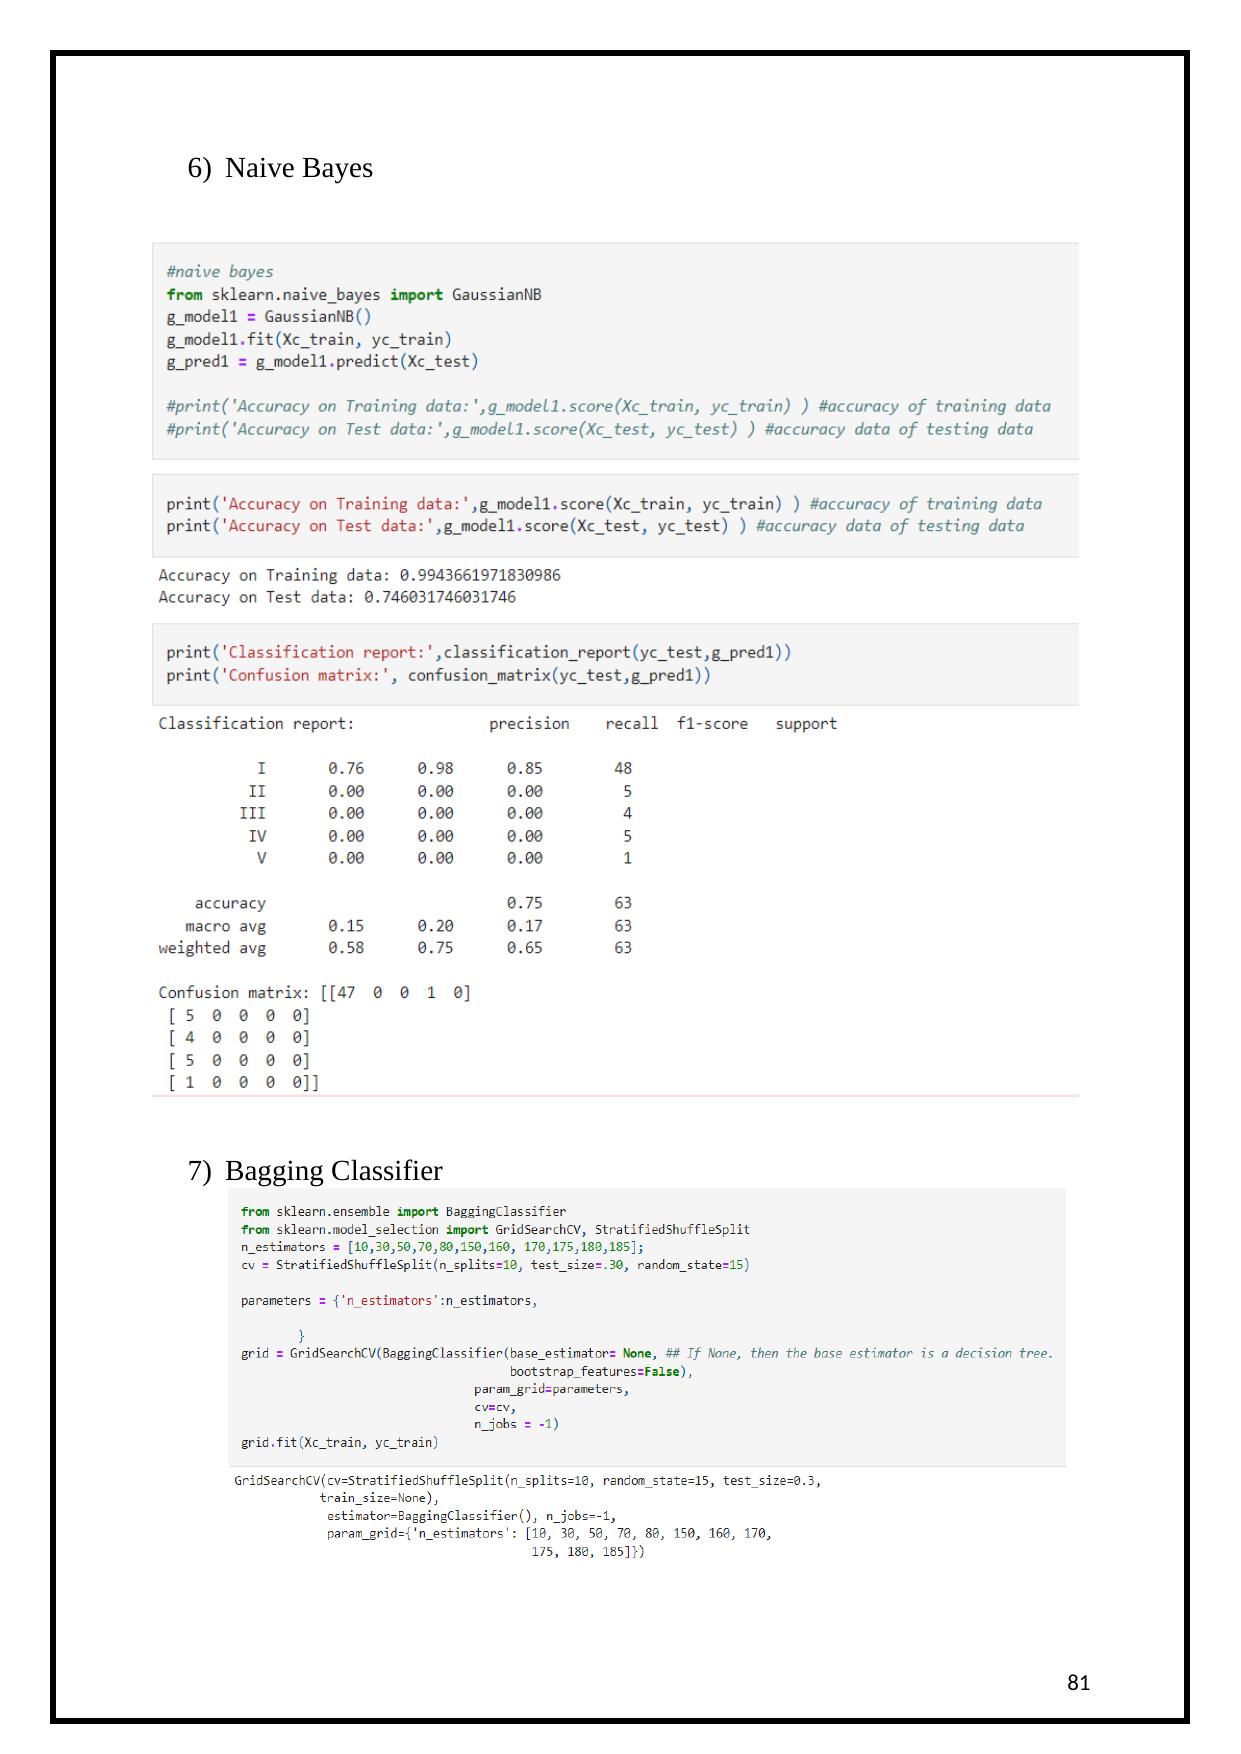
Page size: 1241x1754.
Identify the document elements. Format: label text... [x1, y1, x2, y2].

list Naive Bayes [187, 150, 1090, 183]
picture [225, 1188, 1067, 1568]
list Bagging Classifier [187, 1153, 1090, 1186]
picture [150, 238, 1079, 1097]
